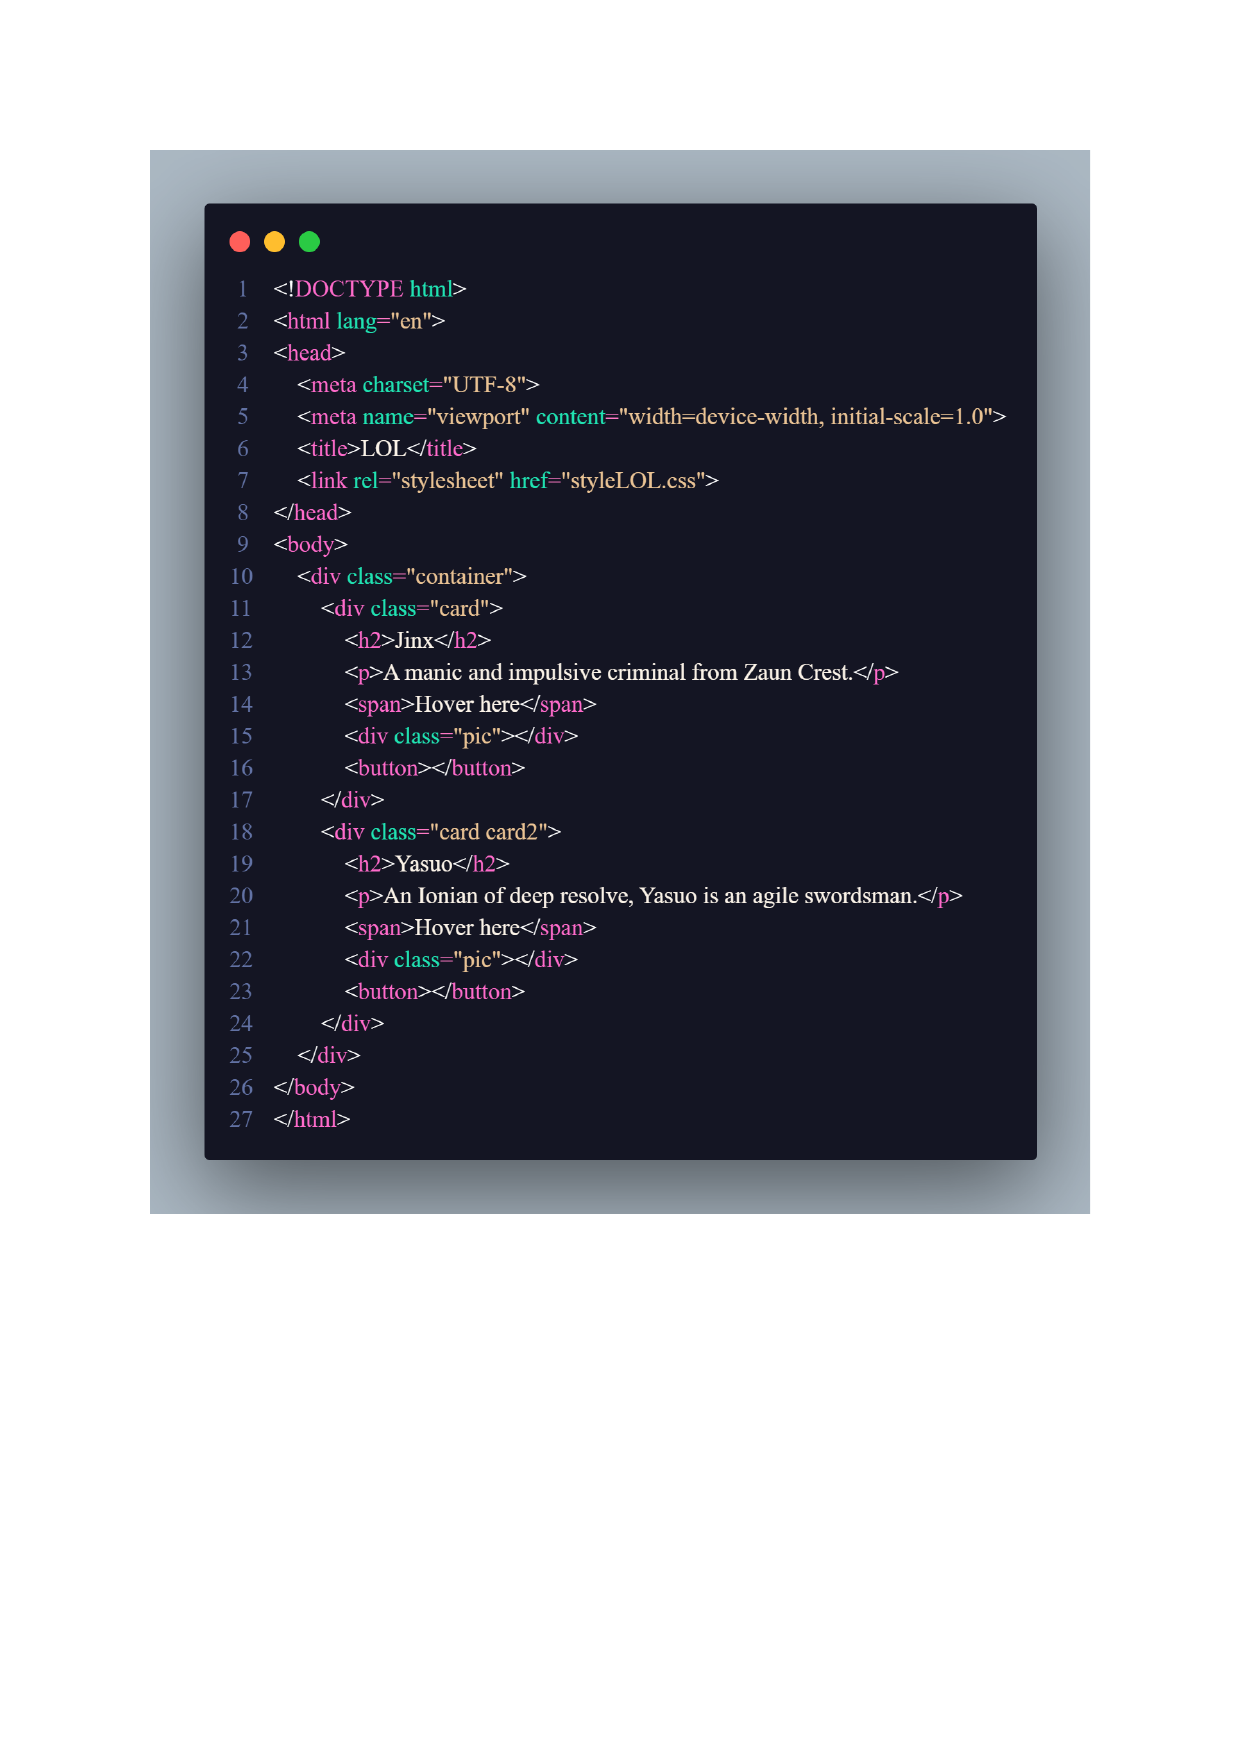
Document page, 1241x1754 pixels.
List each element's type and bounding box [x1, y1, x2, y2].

picture [150, 150, 1091, 1214]
